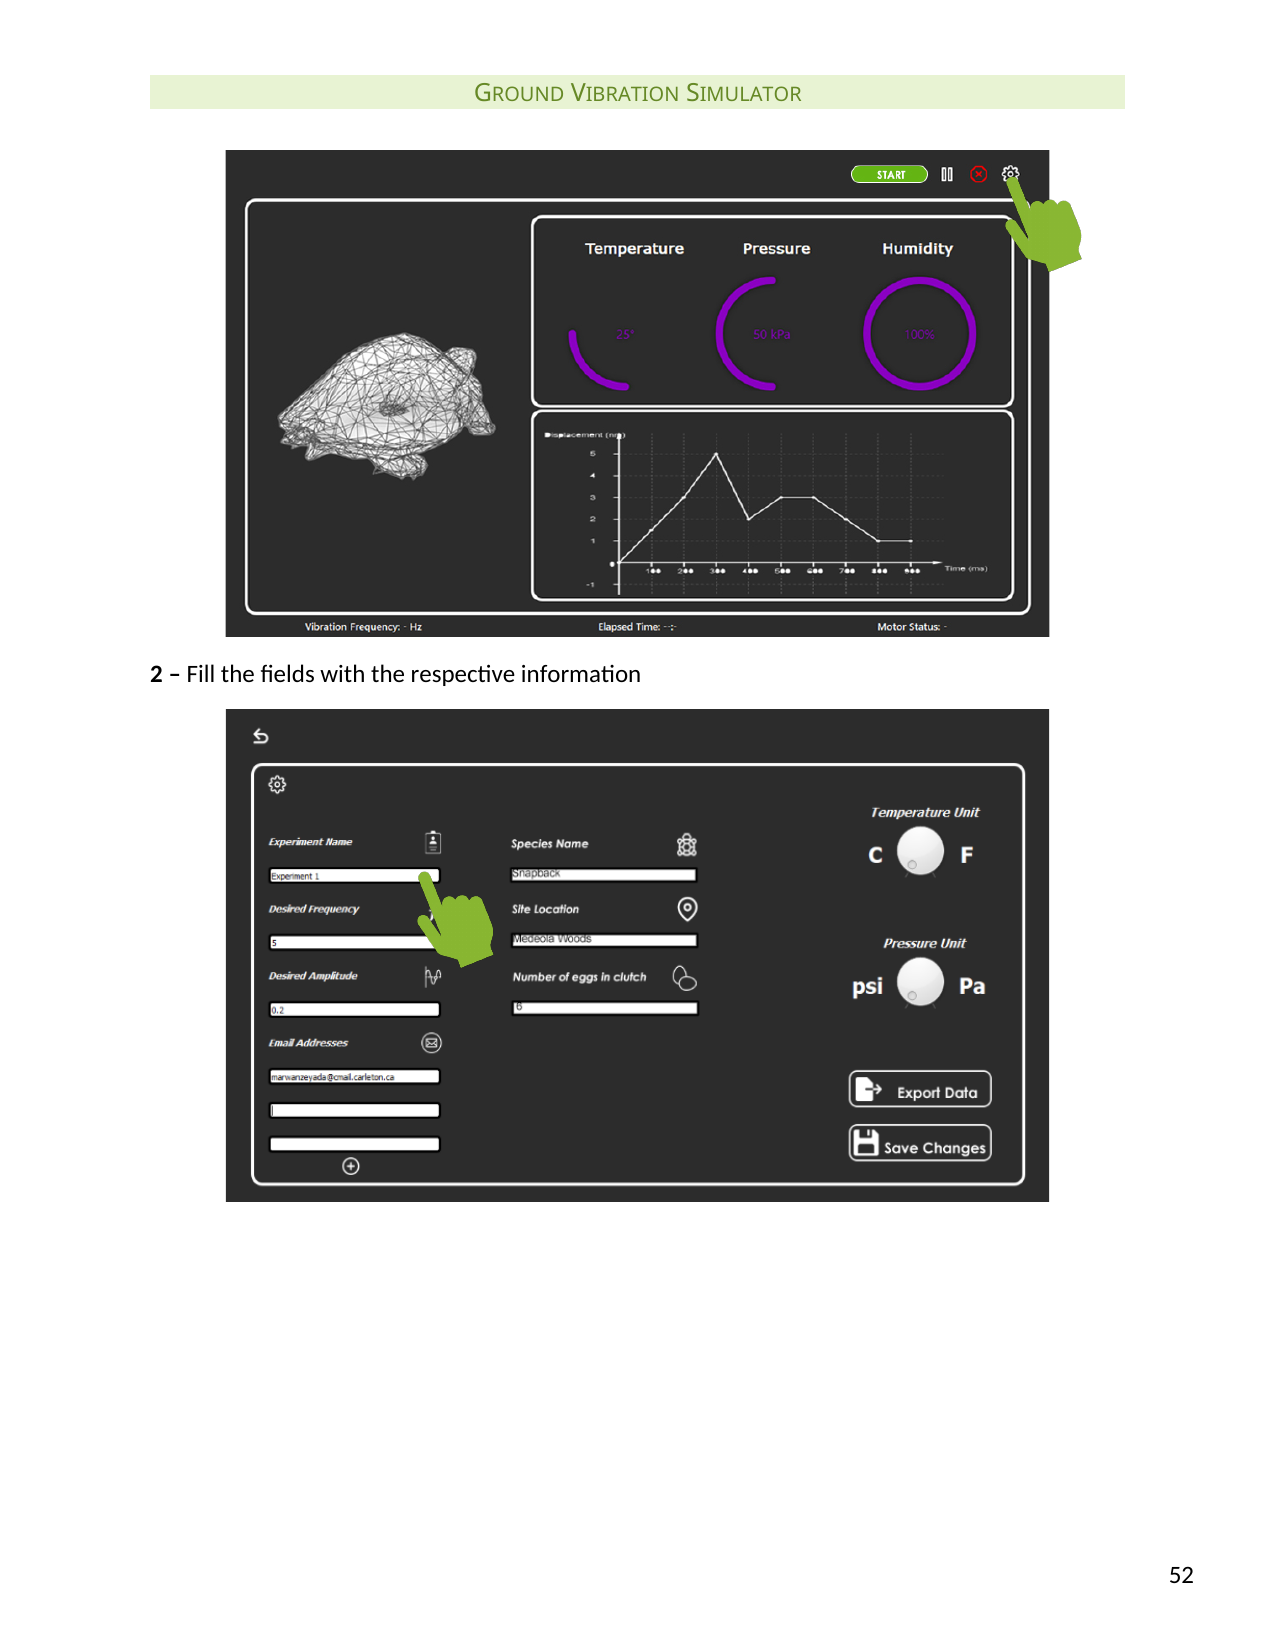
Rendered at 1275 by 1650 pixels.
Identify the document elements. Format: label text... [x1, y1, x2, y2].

picture [225, 145, 1116, 637]
text 2 – Fill the fields with the respective information [150, 658, 1125, 688]
picture [225, 709, 1050, 1202]
